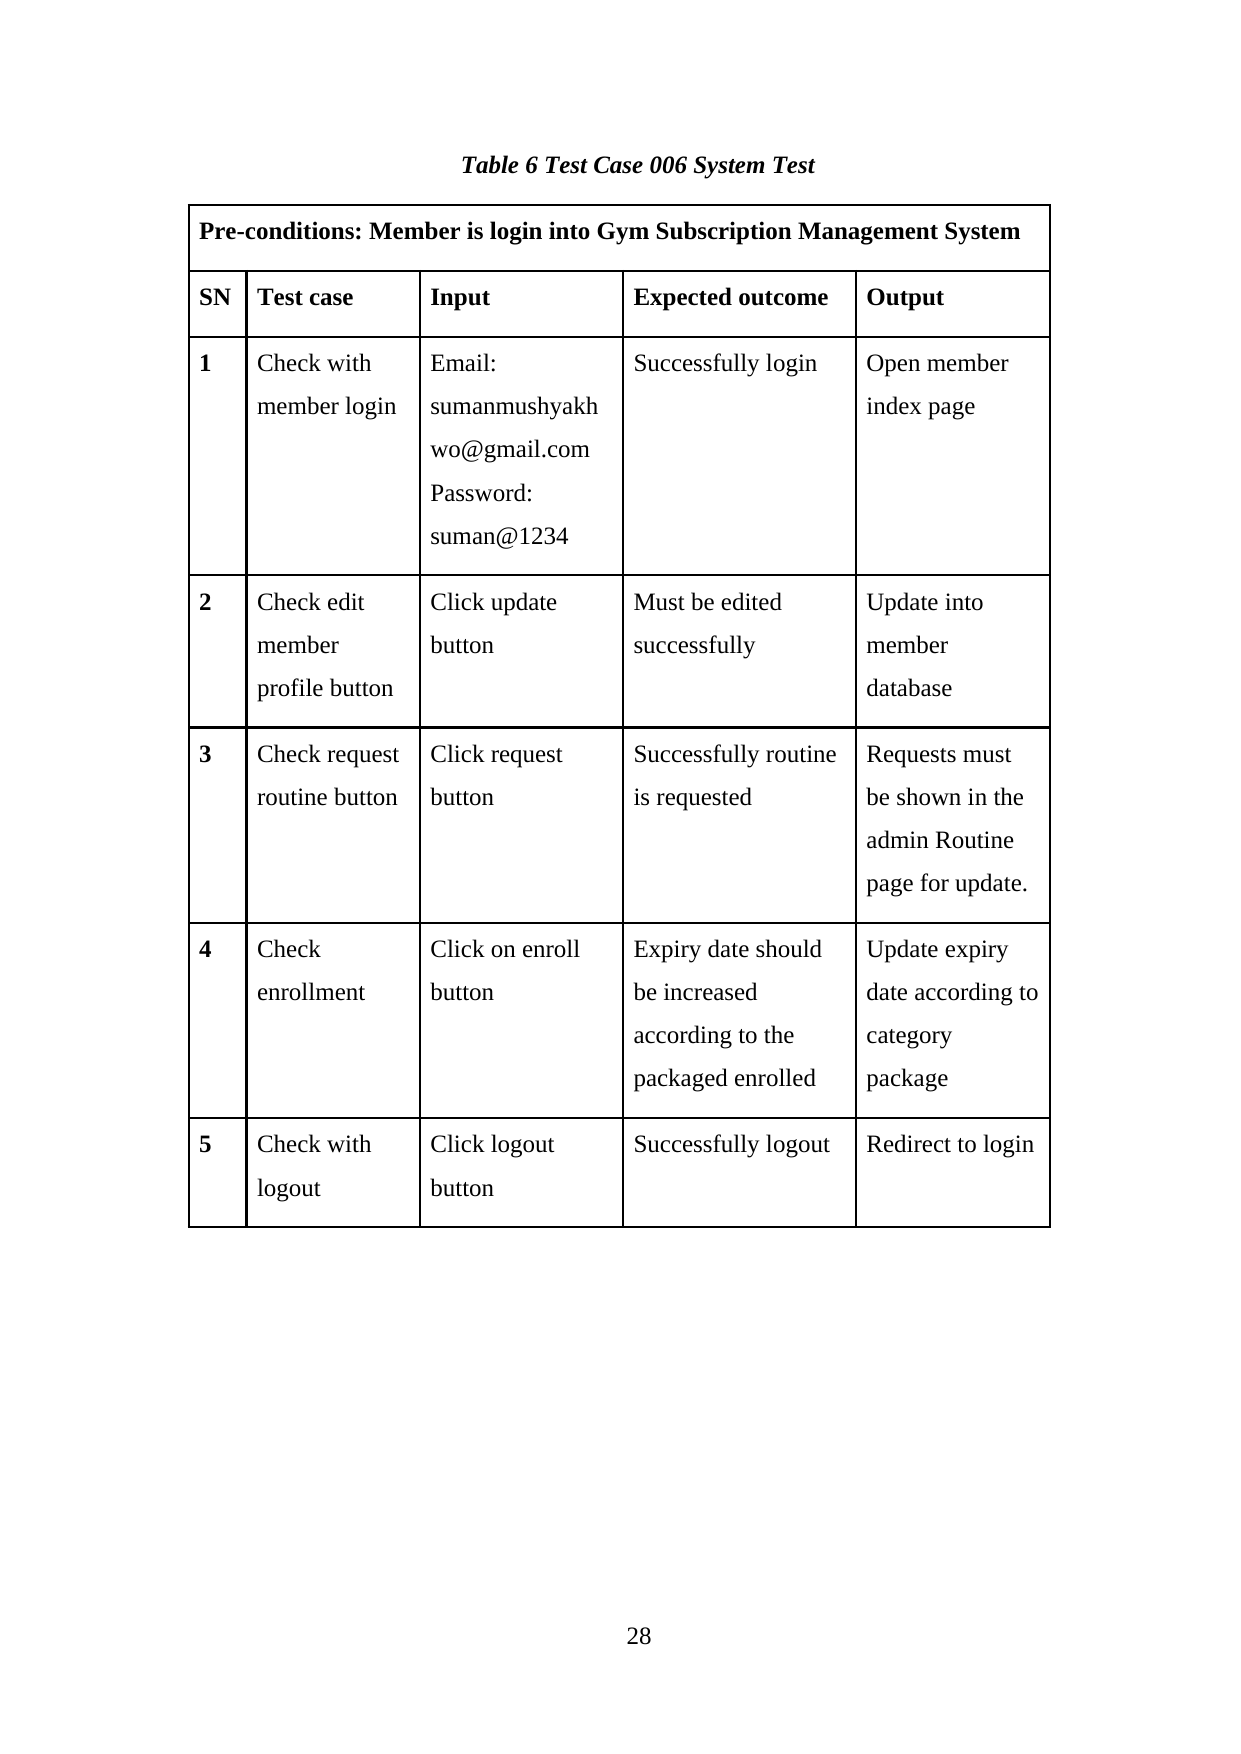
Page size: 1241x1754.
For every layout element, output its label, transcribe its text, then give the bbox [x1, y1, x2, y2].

table_cell Update expiry date according to category package [857, 924, 1049, 1117]
table_cell 2 [190, 576, 245, 726]
table_cell Click request button [421, 729, 622, 922]
table_cell Check enrollment [248, 924, 419, 1117]
table_cell 3 [190, 729, 245, 922]
table_cell SN [190, 272, 245, 336]
table_cell Check with logout [248, 1119, 419, 1226]
table_cell Successfully routine is requested [624, 729, 855, 922]
table_cell Open member index page [857, 338, 1049, 574]
table_cell Email: sumanmushyakhwo@gmail.com Password: suman@1234 [421, 338, 622, 574]
table_cell Expiry date should be increased according to the packaged enrolled [624, 924, 855, 1117]
table_cell Redirect to login [857, 1119, 1049, 1226]
table_cell Update into member database [857, 576, 1049, 726]
table_cell Click update button [421, 576, 622, 726]
table_cell Check request routine button [248, 729, 419, 922]
table_cell Check edit member profile button [248, 576, 419, 726]
table_cell 5 [190, 1119, 245, 1226]
table_cell Expected outcome [624, 272, 855, 336]
table_cell Test case [248, 272, 419, 336]
table_cell Requests must be shown in the admin Routine page for update. [857, 729, 1049, 922]
table_cell 1 [190, 338, 245, 574]
table_cell Successfully logout [624, 1119, 855, 1226]
table_cell Input [421, 272, 622, 336]
text Table 6 Test Case 006 System Test [187, 150, 1090, 179]
table_cell Click logout button [421, 1119, 622, 1226]
table_cell Check with member login [248, 338, 419, 574]
table_cell 4 [190, 924, 245, 1117]
table_cell Successfully login [624, 338, 855, 574]
table_cell Output [857, 272, 1049, 336]
table_cell Must be edited successfully [624, 576, 855, 726]
table_cell Click on enroll button [421, 924, 622, 1117]
table_header Pre-conditions: Member is login into Gym Subscription Management System [190, 206, 1049, 270]
